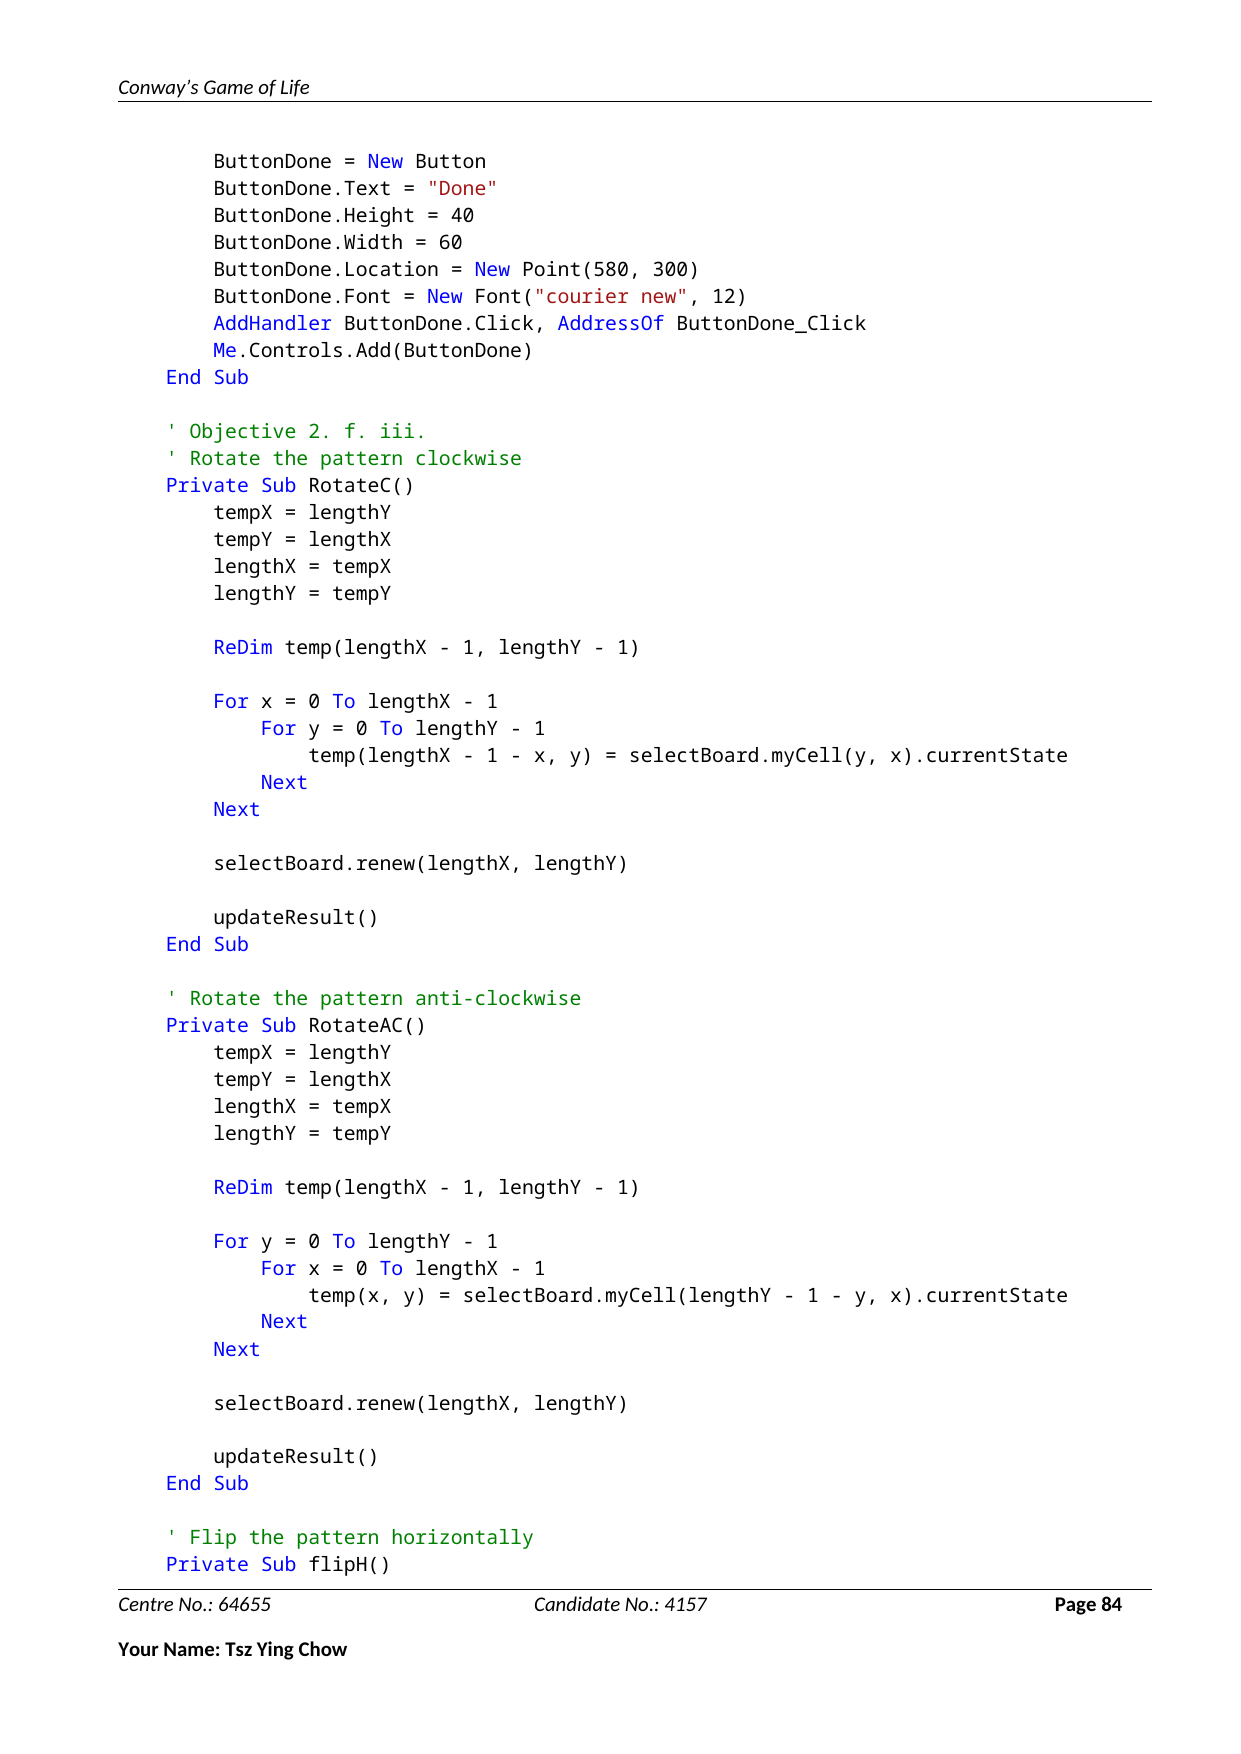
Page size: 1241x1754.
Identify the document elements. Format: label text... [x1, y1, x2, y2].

text ' Flip the pattern horizontally [118, 1524, 1152, 1551]
text ButtonDone.Text = "Done" [118, 175, 1152, 202]
text ButtonDone.Font = New Font("courier new", 12) [118, 283, 1152, 309]
text Me.Controls.Add(ButtonDone) [118, 337, 1152, 363]
text temp(lengthX - 1 - x, y) = selectBoard.myCell(y, x).currentState [118, 741, 1152, 768]
text tempY = lengthX [118, 525, 1152, 552]
text lengthX = tempX [118, 552, 1152, 579]
text selectBoard.renew(lengthX, lengthY) [118, 1389, 1152, 1416]
text updateResult() [118, 1443, 1152, 1470]
text For x = 0 To lengthX - 1 [118, 1254, 1152, 1281]
text Next [118, 768, 1152, 795]
text Next [118, 795, 1152, 822]
text updateResult() [118, 903, 1152, 930]
text End Sub [118, 1470, 1152, 1497]
text Next [118, 1308, 1152, 1335]
text End Sub [118, 363, 1152, 391]
text End Sub [118, 930, 1152, 957]
text ButtonDone.Location = New Point(580, 300) [118, 256, 1152, 283]
text For y = 0 To lengthY - 1 [118, 714, 1152, 741]
text selectBoard.renew(lengthX, lengthY) [118, 849, 1152, 876]
text ' Rotate the pattern clockwise [118, 444, 1152, 471]
text Next [118, 1335, 1152, 1362]
text lengthX = tempX [118, 1092, 1152, 1119]
text lengthY = tempY [118, 1119, 1152, 1146]
text lengthY = tempY [118, 579, 1152, 606]
text ReDim temp(lengthX - 1, lengthY - 1) [118, 1173, 1152, 1200]
text temp(x, y) = selectBoard.myCell(lengthY - 1 - y, x).currentState [118, 1281, 1152, 1308]
text For y = 0 To lengthY - 1 [118, 1227, 1152, 1254]
text ButtonDone = New Button [118, 148, 1152, 175]
text ButtonDone.Width = 60 [118, 229, 1152, 256]
text ' Objective 2. f. iii. [118, 417, 1152, 444]
text tempX = lengthY [118, 1038, 1152, 1065]
text AddHandler ButtonDone.Click, AddressOf ButtonDone_Click [118, 309, 1152, 337]
text tempY = lengthX [118, 1065, 1152, 1092]
text Private Sub RotateC() [118, 471, 1152, 498]
text ReDim temp(lengthX - 1, lengthY - 1) [118, 633, 1152, 660]
text ButtonDone.Height = 40 [118, 202, 1152, 229]
text ' Rotate the pattern anti-clockwise [118, 984, 1152, 1011]
text tempX = lengthY [118, 498, 1152, 525]
text Private Sub RotateAC() [118, 1011, 1152, 1038]
text Private Sub flipH() [118, 1551, 1152, 1578]
text For x = 0 To lengthX - 1 [118, 687, 1152, 714]
